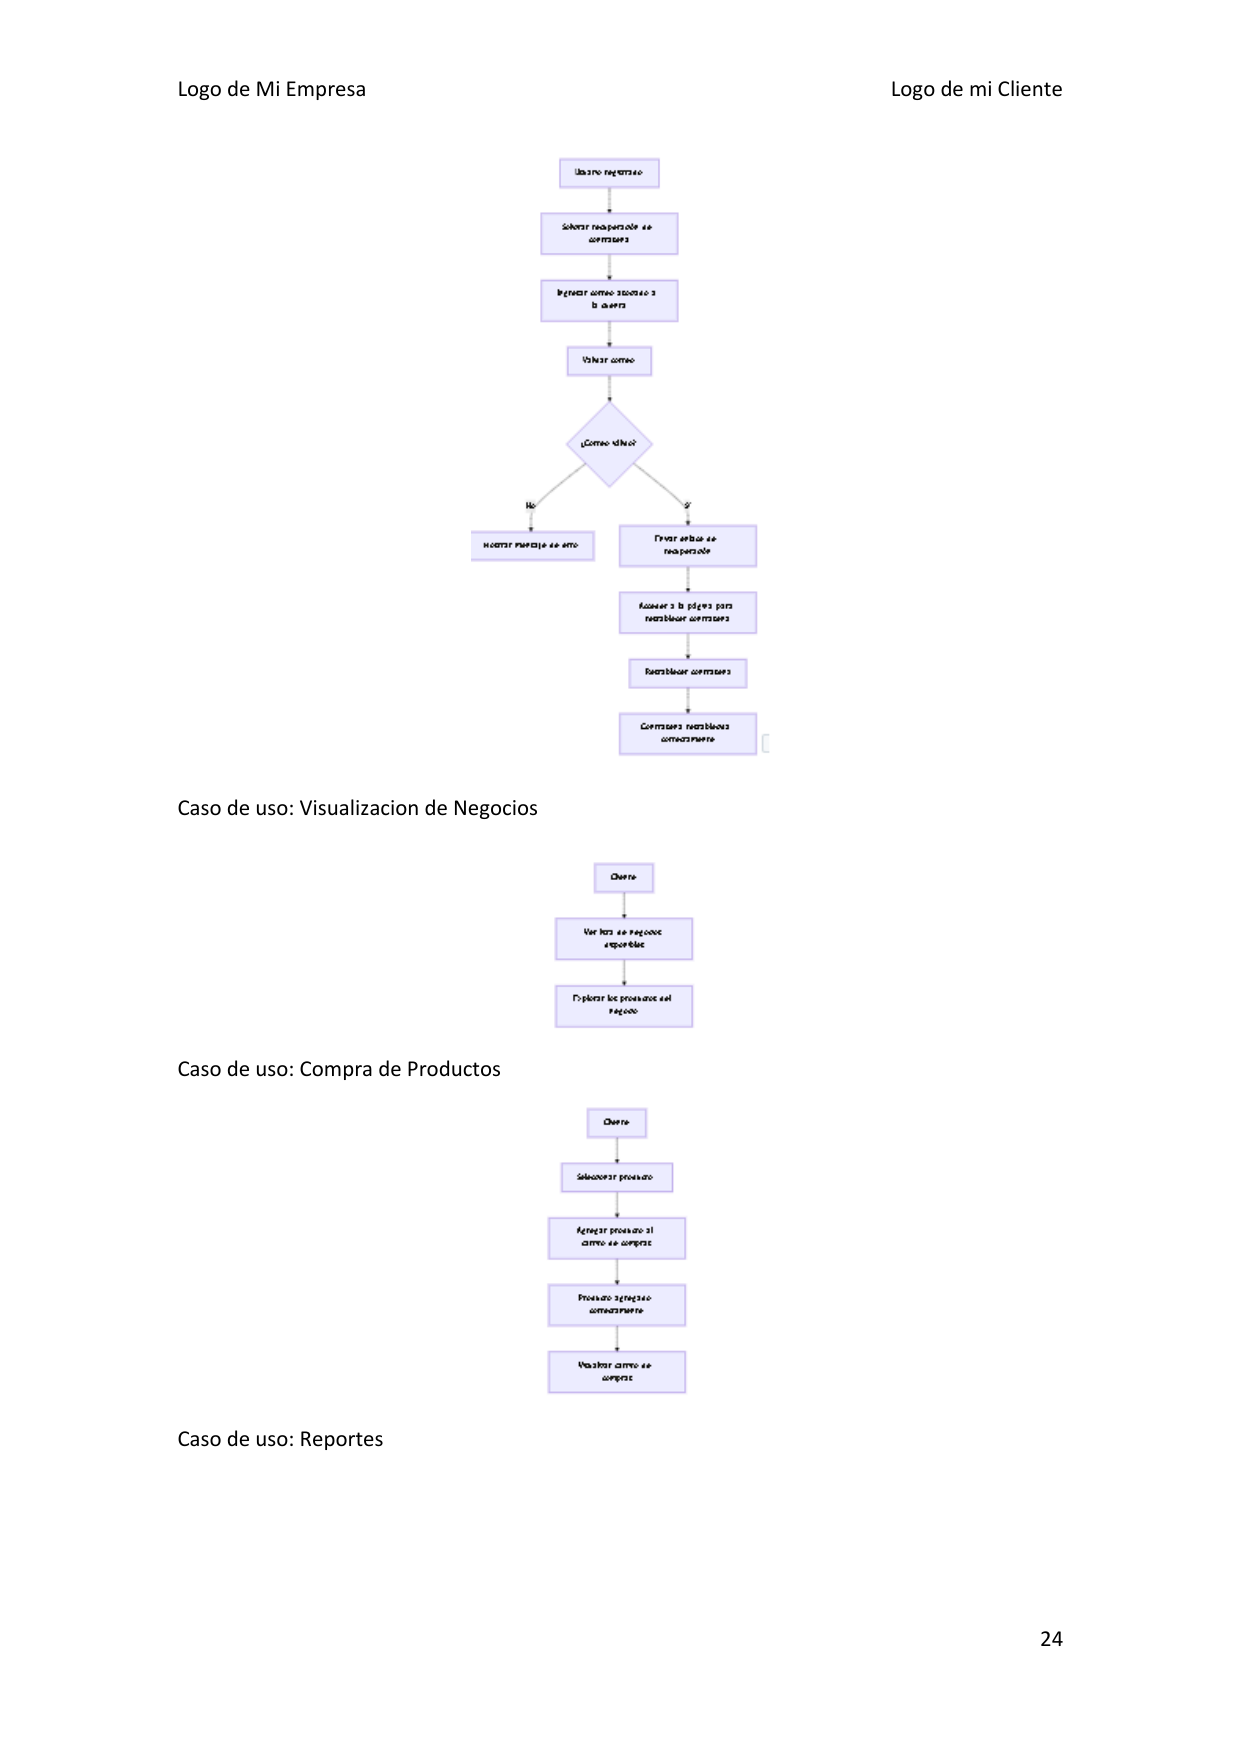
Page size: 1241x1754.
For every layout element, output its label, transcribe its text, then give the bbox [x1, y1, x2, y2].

picture [531, 840, 709, 1036]
text Caso de uso: Visualizacion de Negocios [177, 793, 1063, 821]
text Caso de uso: Reportes [177, 1424, 1063, 1452]
picture [527, 1101, 713, 1406]
text Caso de uso: Compra de Productos [177, 1054, 1063, 1082]
picture [471, 147, 770, 775]
